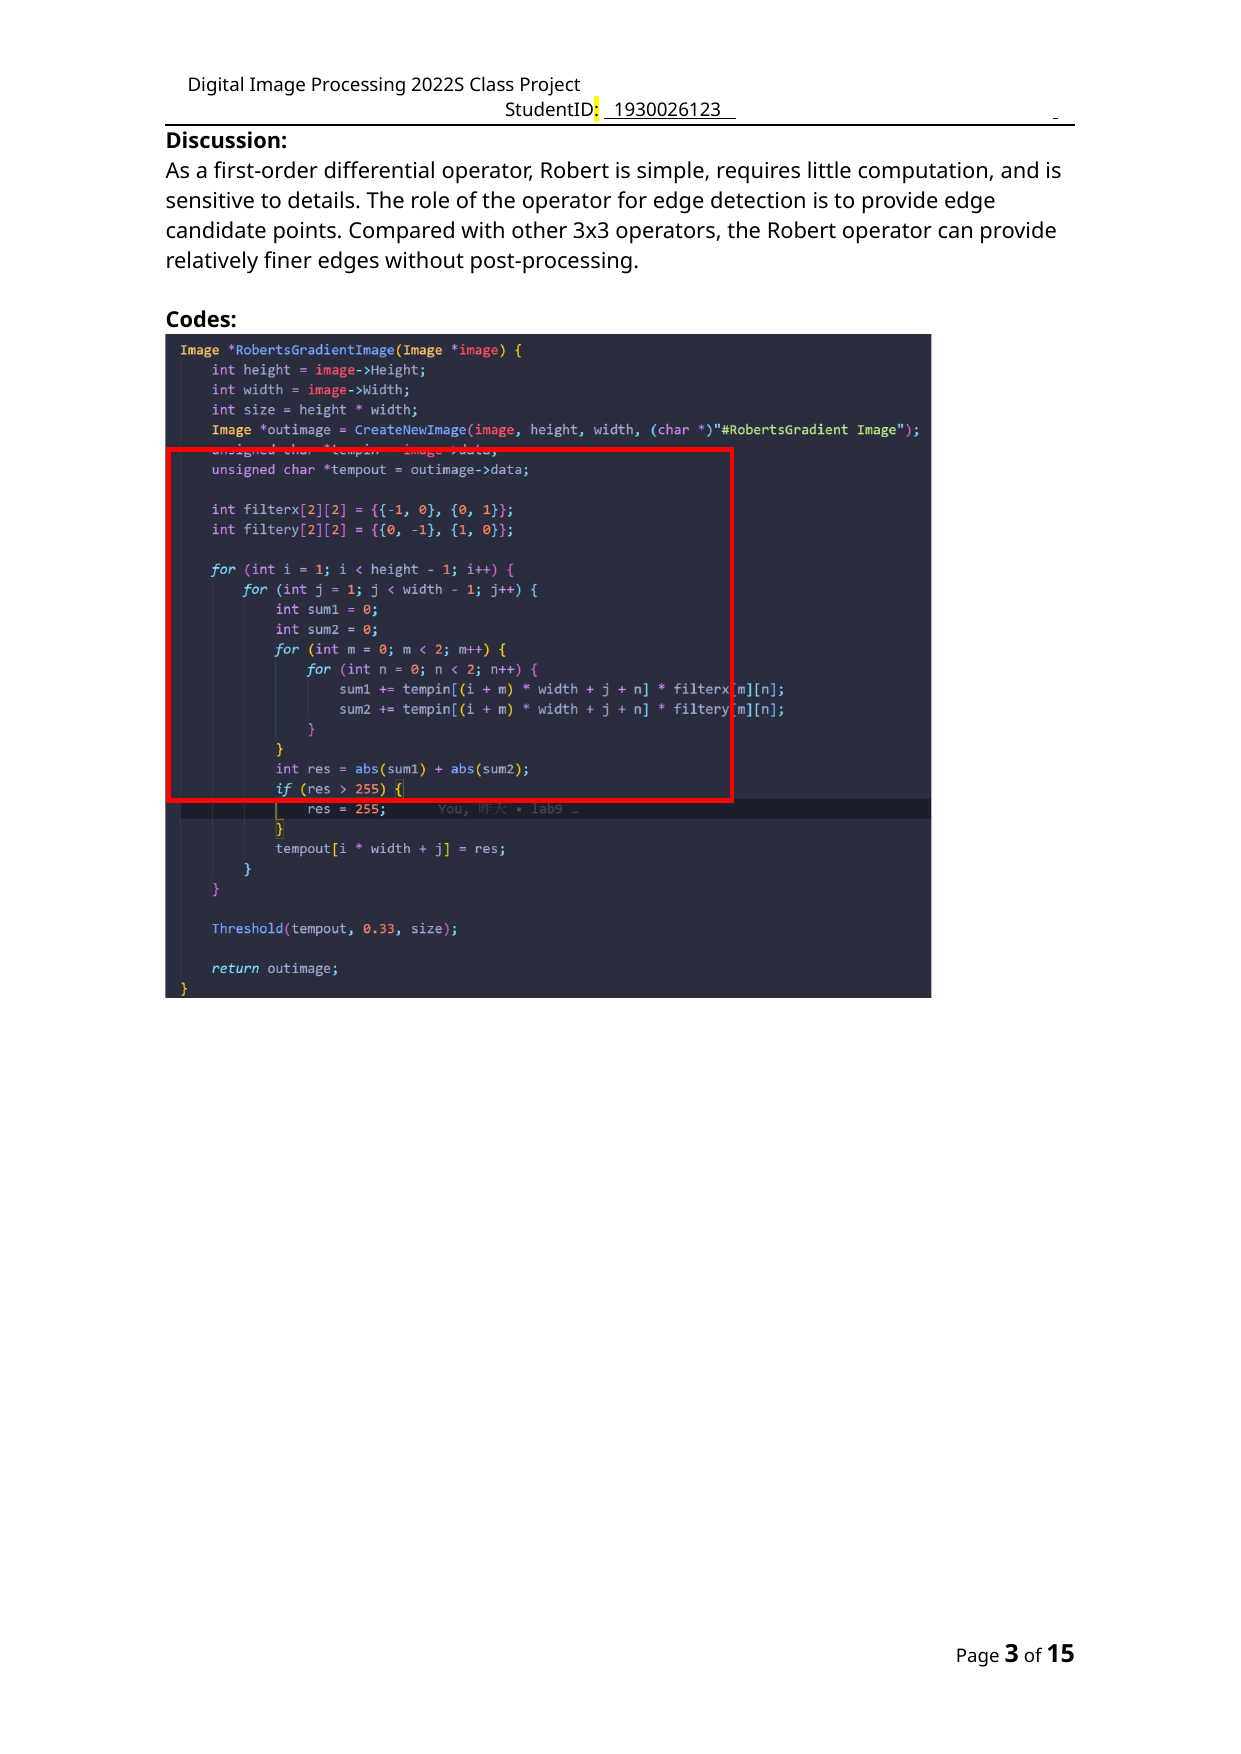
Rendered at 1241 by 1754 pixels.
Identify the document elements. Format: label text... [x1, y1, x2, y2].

picture [165, 334, 932, 998]
text As a first-order differential operator, Robert is simple, requires little computation, and is sensitive to details. The role of the operator for edge detection is to provide edge candidate points. Compared with other 3x3 operators, the Robert operator can provide relatively finer edges without post-processing. [165, 155, 1075, 274]
text Discussion: [165, 126, 1075, 155]
text Codes: [165, 304, 1075, 334]
